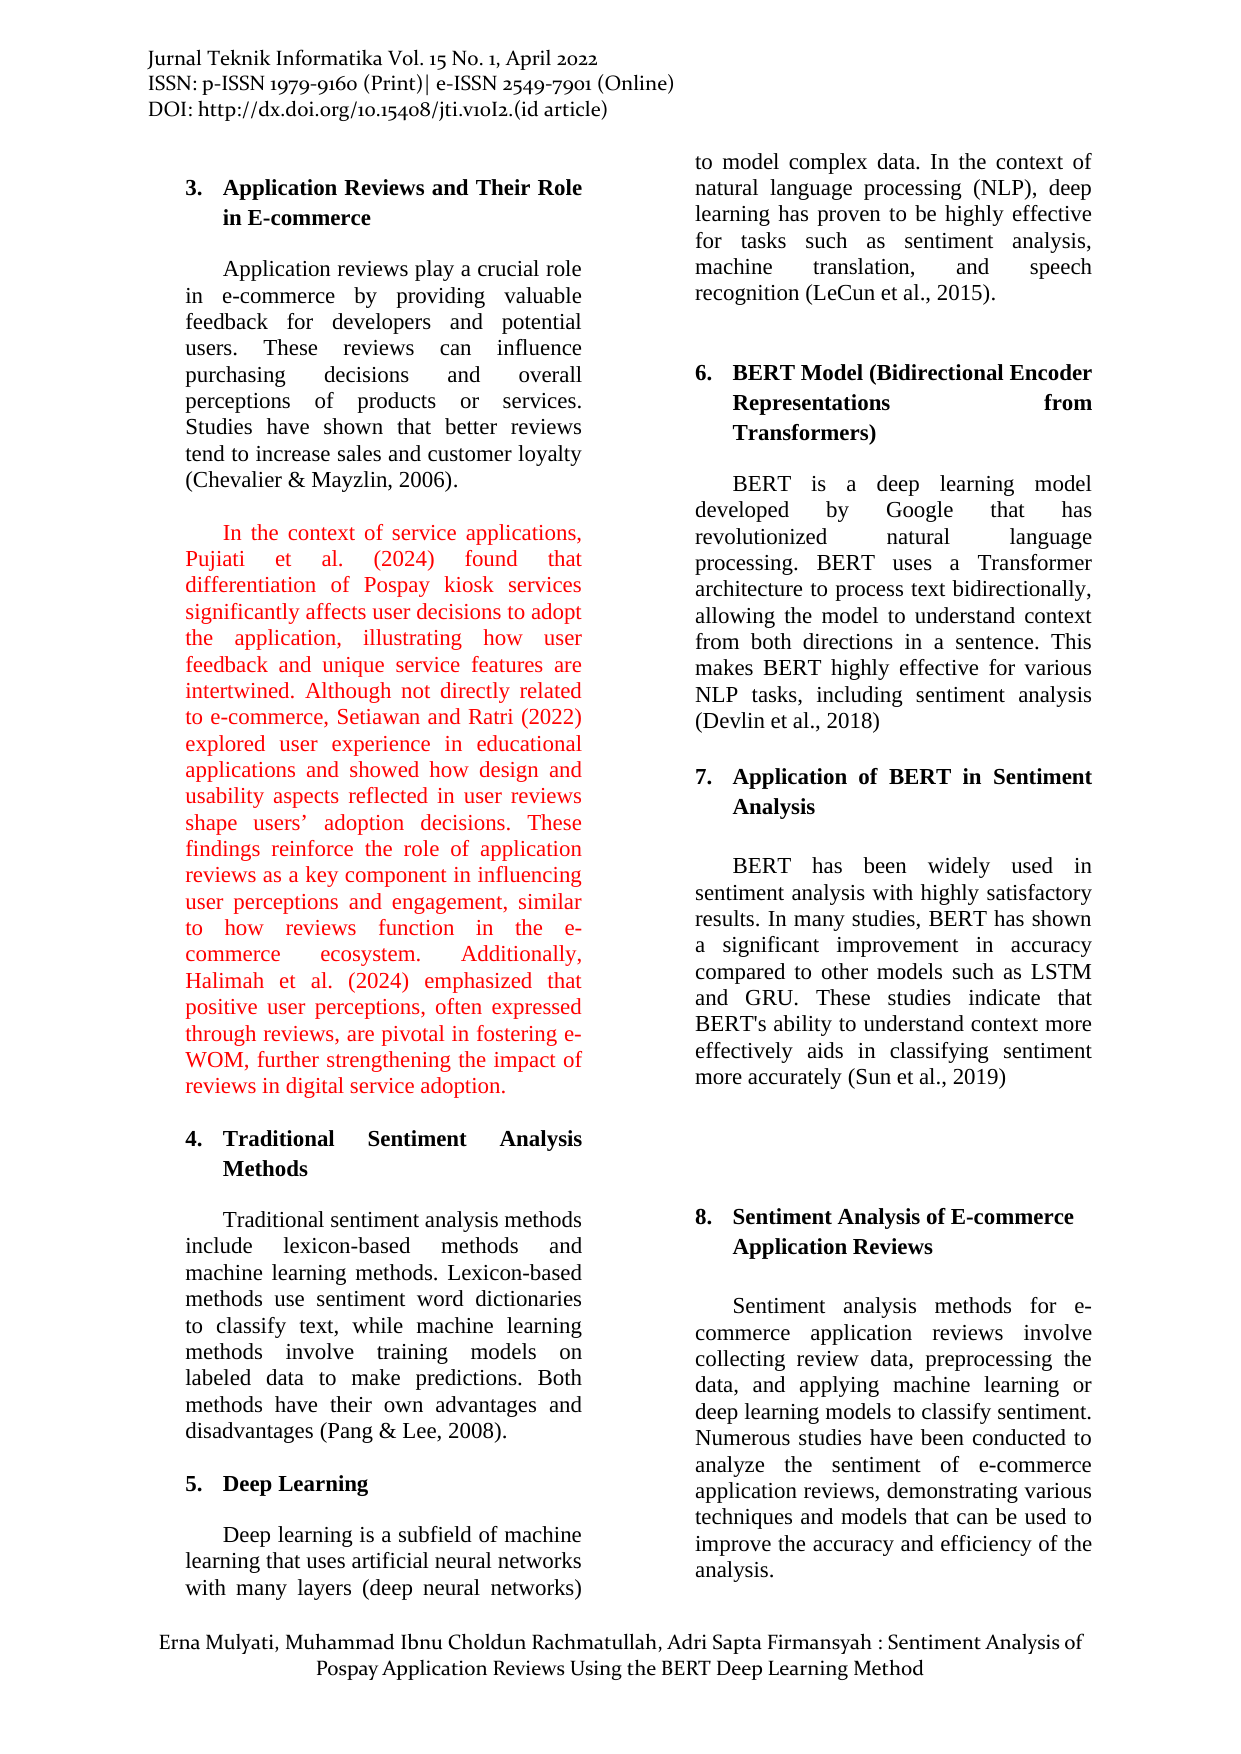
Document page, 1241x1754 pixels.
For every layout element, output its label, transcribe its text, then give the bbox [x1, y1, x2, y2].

list Sentiment Analysis of E-commerce Application Reviews [695, 1203, 1092, 1259]
list Application Reviews and Their Role in E-commerce [185, 174, 582, 231]
text Deep learning is a subfield of machine learning that uses artificial neural networks with many layers (deep neural networks) to model complex data. In the context of natural language processing (NLP), deep learning has proven to be highly effective for tasks such as sentiment analysis, machine translation, and speech recognition (LeCun et al., 2015). [185, 1521, 582, 1600]
text Sentiment analysis methods for e-commerce application reviews involve collecting review data, preprocessing the data, and applying machine learning or deep learning models to classify sentiment. Numerous studies have been conducted to analyze the sentiment of e-commerce application reviews, demonstrating various techniques and models that can be used to improve the accuracy and efficiency of the analysis. [695, 1292, 1092, 1582]
text Traditional sentiment analysis methods include lexicon-based methods and machine learning methods. Lexicon-based methods use sentiment word dictionaries to classify text, while machine learning methods involve training models on labeled data to make predictions. Both methods have their own advantages and disadvantages (Pang & Lee, 2008). [185, 1206, 582, 1443]
list BERT Model (Bidirectional Encoder Representations from Transformers) [695, 358, 1092, 445]
list Traditional Sentiment Analysis Methods [185, 1125, 582, 1182]
text Deep learning is a subfield of machine learning that uses artificial neural networks with many layers (deep neural networks) to model complex data. In the context of natural language processing (NLP), deep learning has proven to be highly effective for tasks such as sentiment analysis, machine translation, and speech recognition (LeCun et al., 2015). [695, 148, 1092, 306]
list Application of BERT in Sentiment Analysis [695, 763, 1092, 819]
text In the context of service applications, Pujiati et al. (2024) found that differentiation of Pospay kiosk services significantly affects user decisions to adopt the application, illustrating how user feedback and unique service features are intertwined. Although not directly related to e-commerce, Setiawan and Ratri (2022) explored user experience in educational applications and showed how design and usability aspects reflected in user reviews shape users’ adoption decisions. These findings reinforce the role of application reviews as a key component in influencing user perceptions and engagement, similar to how reviews function in the e-commerce ecosystem. Additionally, Halimah et al. (2024) emphasized that positive user perceptions, often expressed through reviews, are pivotal in fostering e-WOM, further strengthening the impact of reviews in digital service adoption. [185, 519, 582, 1099]
list BERT has been widely used in sentiment analysis with highly satisfactory results. In many studies, BERT has shown a significant improvement in accuracy compared to other models such as LSTM and GRU. These studies indicate that BERT's ability to understand context more effectively aids in classifying sentiment more accurately (Sun et al., 2019) [695, 852, 1092, 1089]
text BERT is a deep learning model developed by Google that has revolutionized natural language processing. BERT uses a Transformer architecture to process text bidirectionally, allowing the model to understand context from both directions in a sentence. This makes BERT highly effective for various NLP tasks, including sentiment analysis (Devlin et al., 2018) [695, 470, 1092, 733]
text Application reviews play a crucial role in e-commerce by providing valuable feedback for developers and potential users. These reviews can influence purchasing decisions and overall perceptions of products or services. Studies have shown that better reviews tend to increase sales and customer loyalty (Chevalier & Mayzlin, 2006). [185, 255, 582, 492]
list Deep Learning [185, 1470, 582, 1496]
